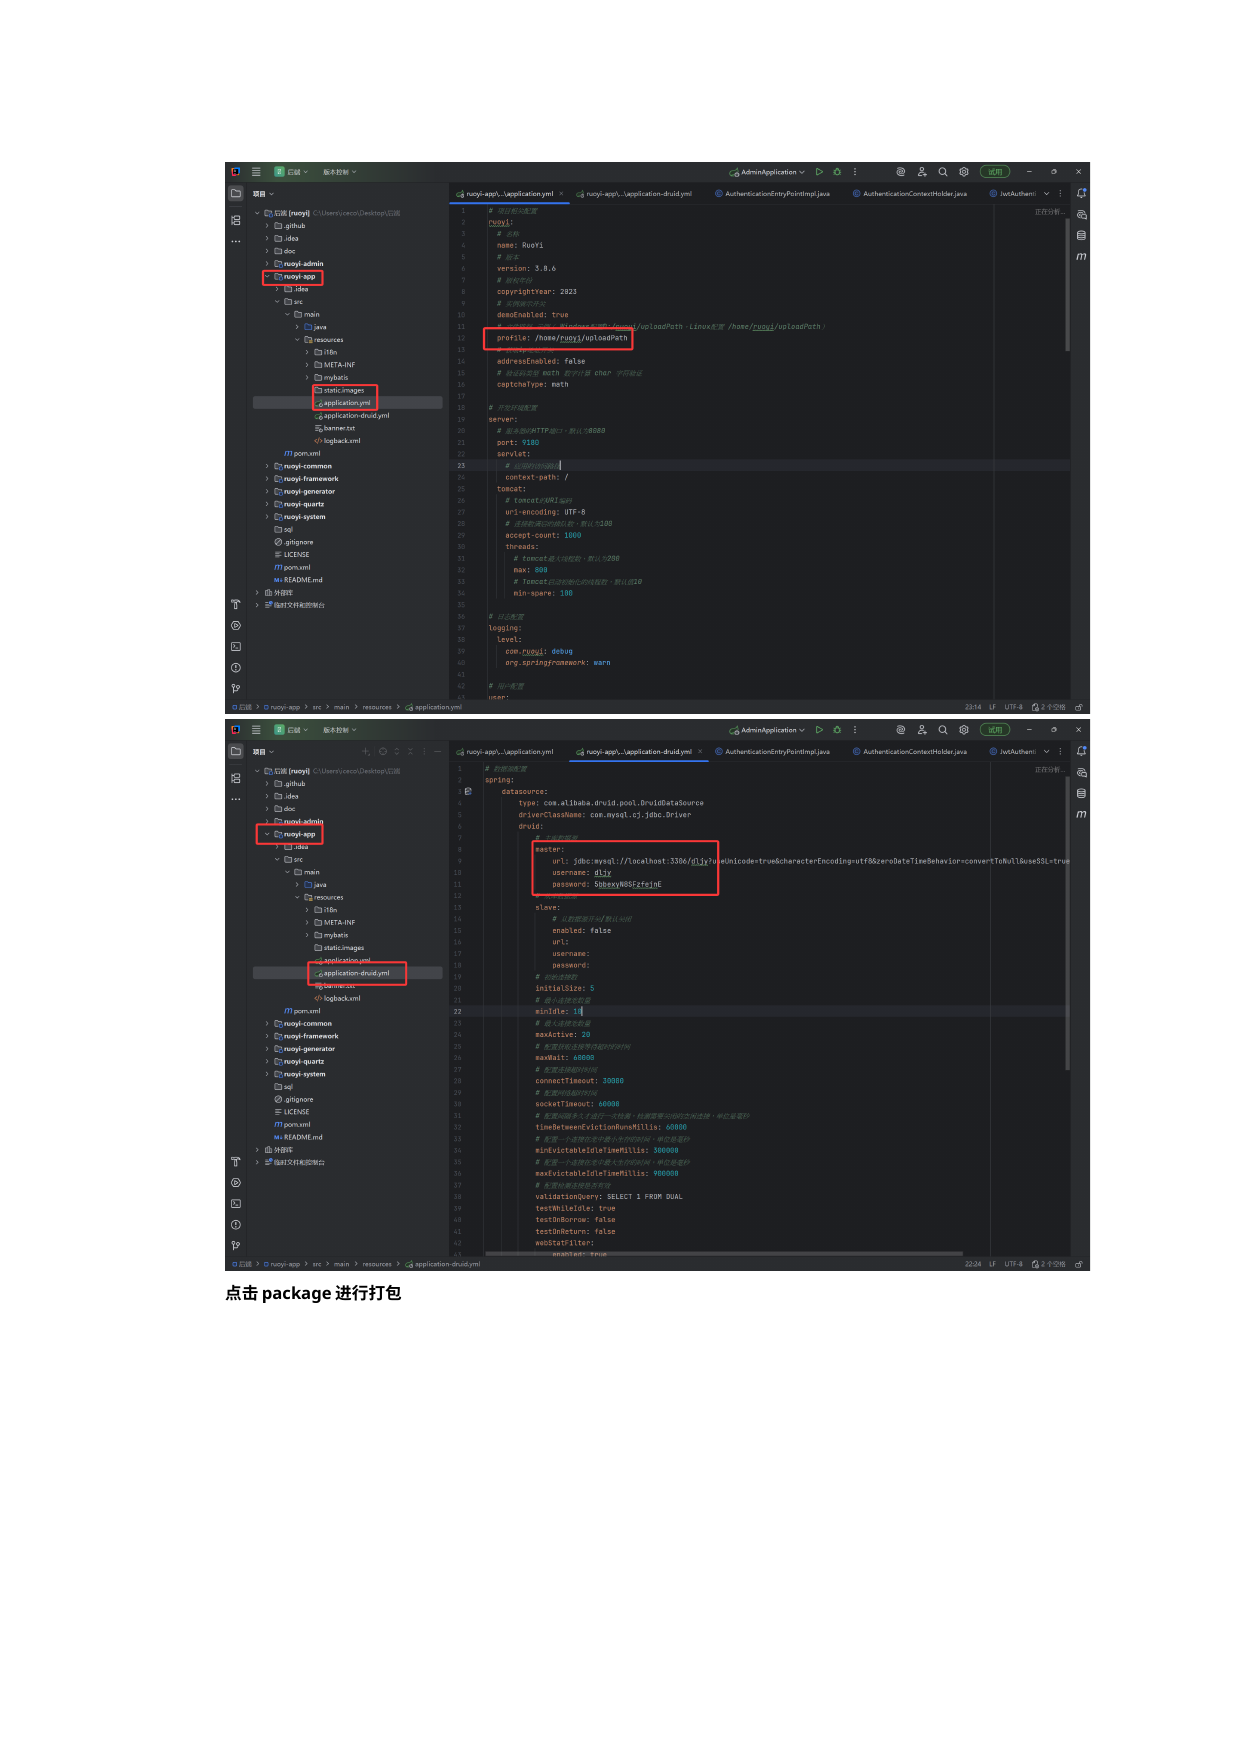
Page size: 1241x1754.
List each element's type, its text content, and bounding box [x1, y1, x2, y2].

picture [225, 162, 1091, 714]
picture [225, 719, 1091, 1271]
list 点击package进行打包 [225, 1276, 1053, 1309]
